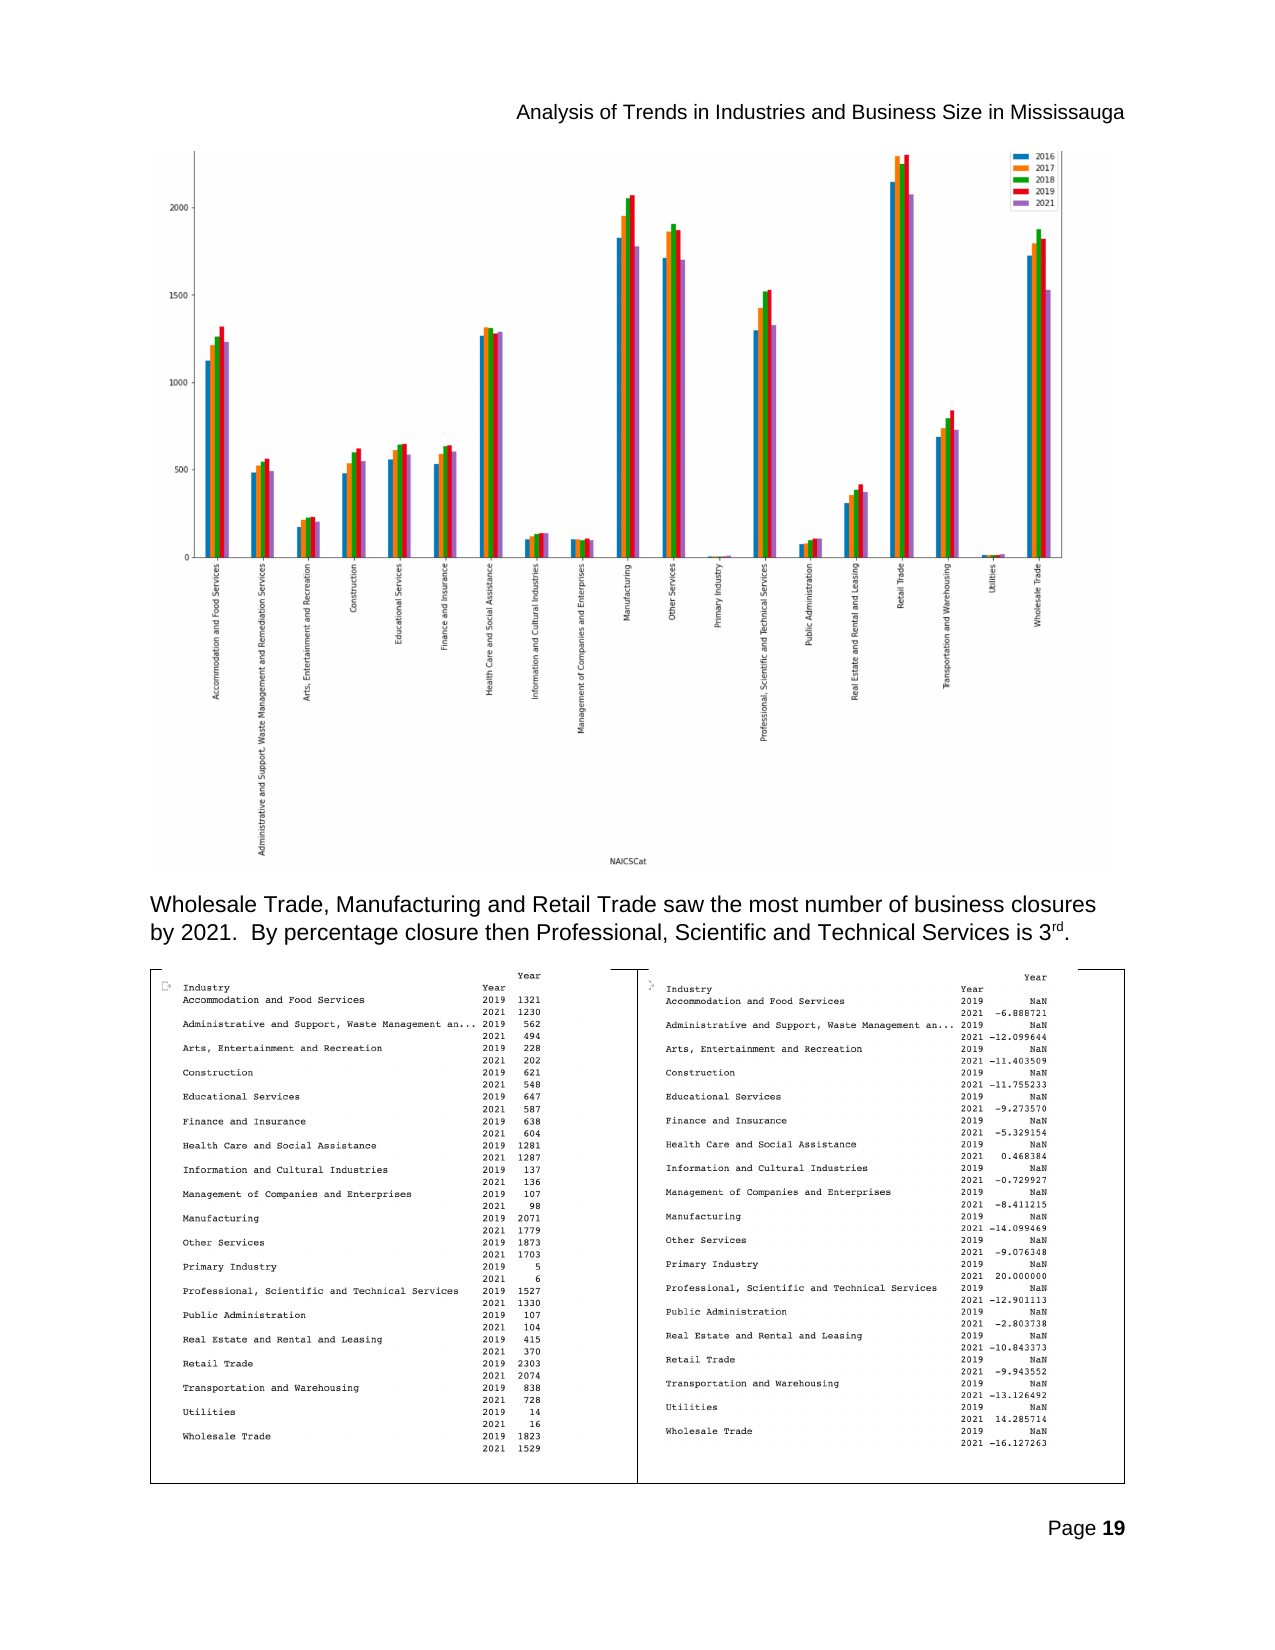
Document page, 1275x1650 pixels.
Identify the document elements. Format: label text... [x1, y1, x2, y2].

picture [150, 151, 1114, 868]
picture [648, 969, 1078, 1448]
text Wholesale Trade, Manufacturing and Retail Trade saw the most number of business closures by 2021. By percentage closure then Professional, Scientific and Technical Services is 3rd. [150, 891, 1125, 946]
picture [161, 969, 611, 1460]
table_header [638, 970, 1124, 1483]
table_header [151, 970, 637, 1483]
